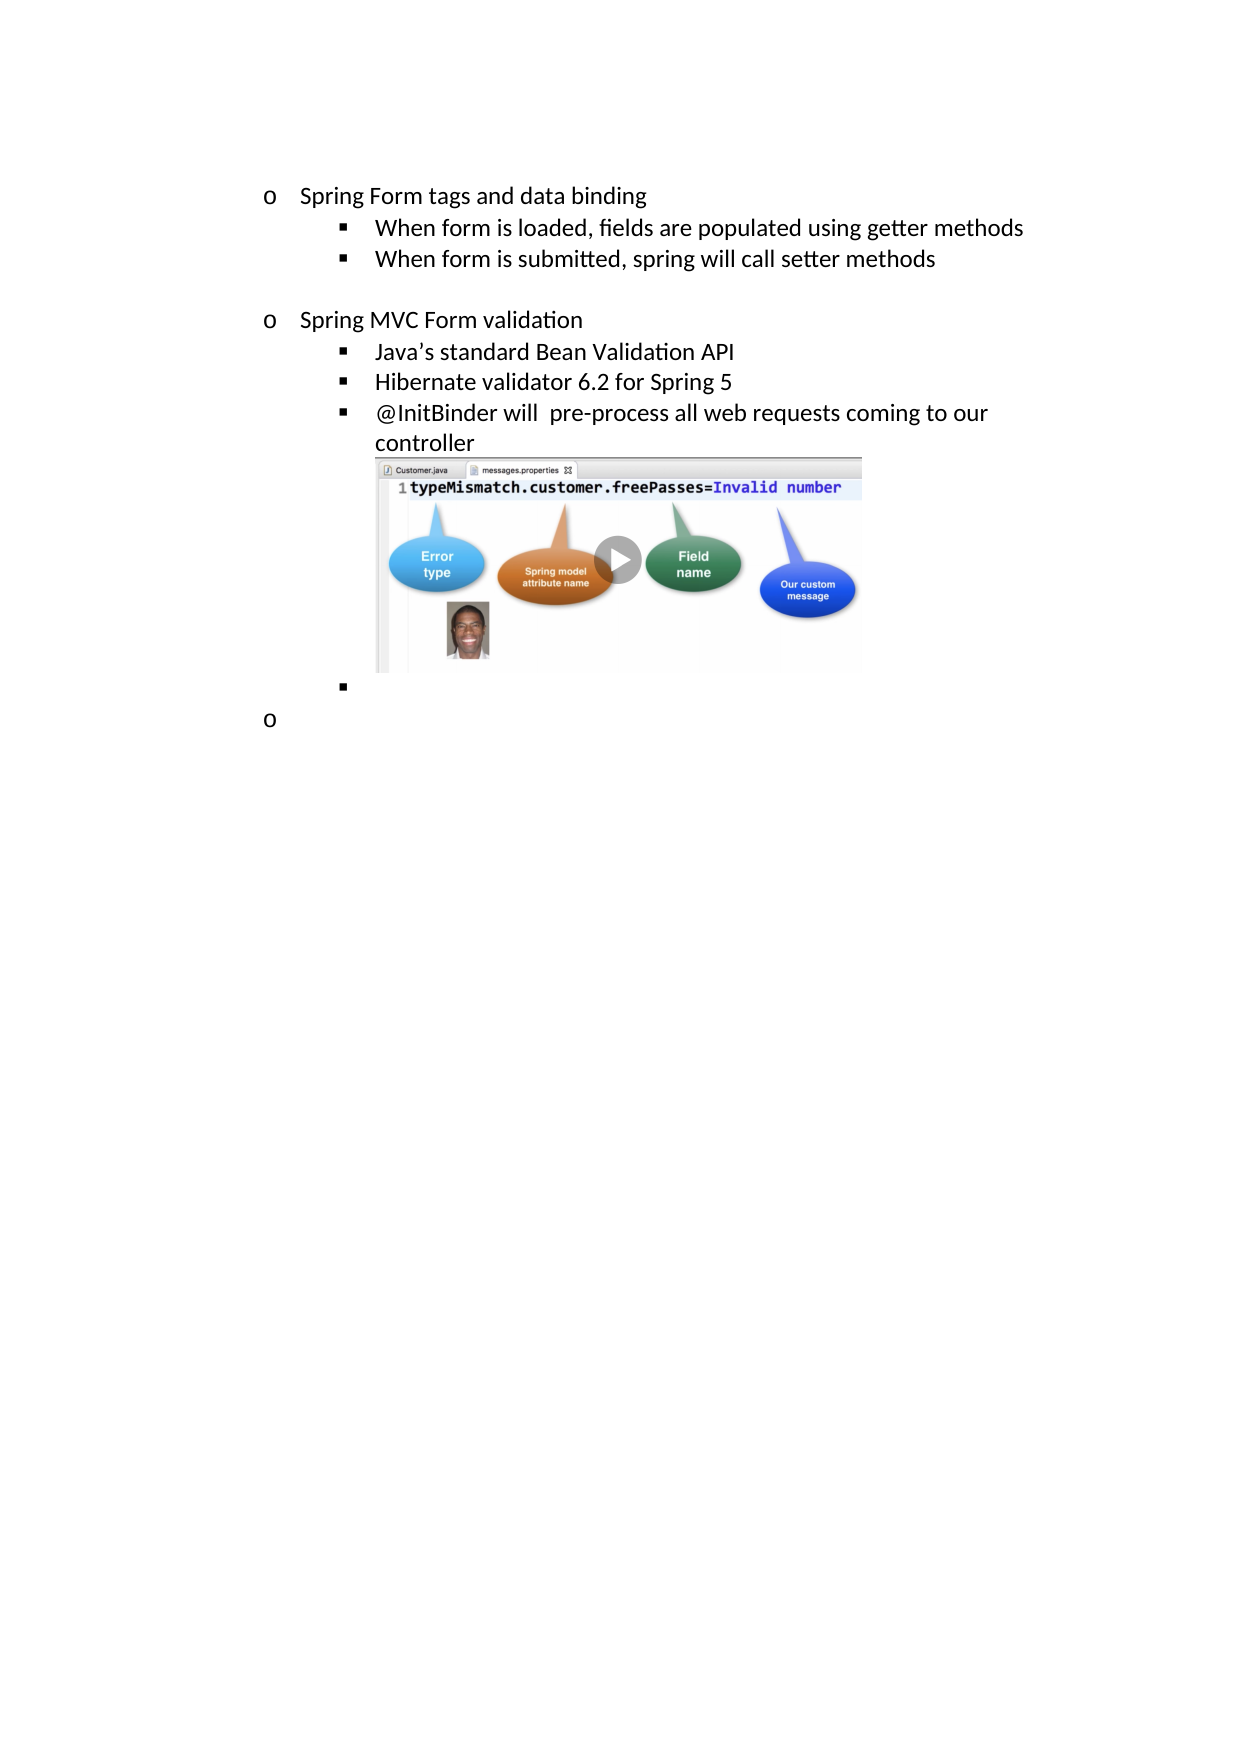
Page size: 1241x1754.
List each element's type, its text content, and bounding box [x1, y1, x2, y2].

list Java’s standard Bean Validation API [337, 336, 1090, 366]
picture [375, 457, 862, 673]
list Spring Form tags and data binding [262, 181, 1090, 212]
list @InitBinder will pre-process all web requests coming to our controller [337, 397, 1090, 458]
list When form is loaded, fields are populated using getter methods [337, 212, 1090, 243]
list Spring MVC Form validation [262, 304, 1090, 336]
list Hibernate validator 6.2 for Spring 5 [337, 366, 1090, 397]
list When form is submitted, spring will call setter methods [337, 243, 1090, 273]
